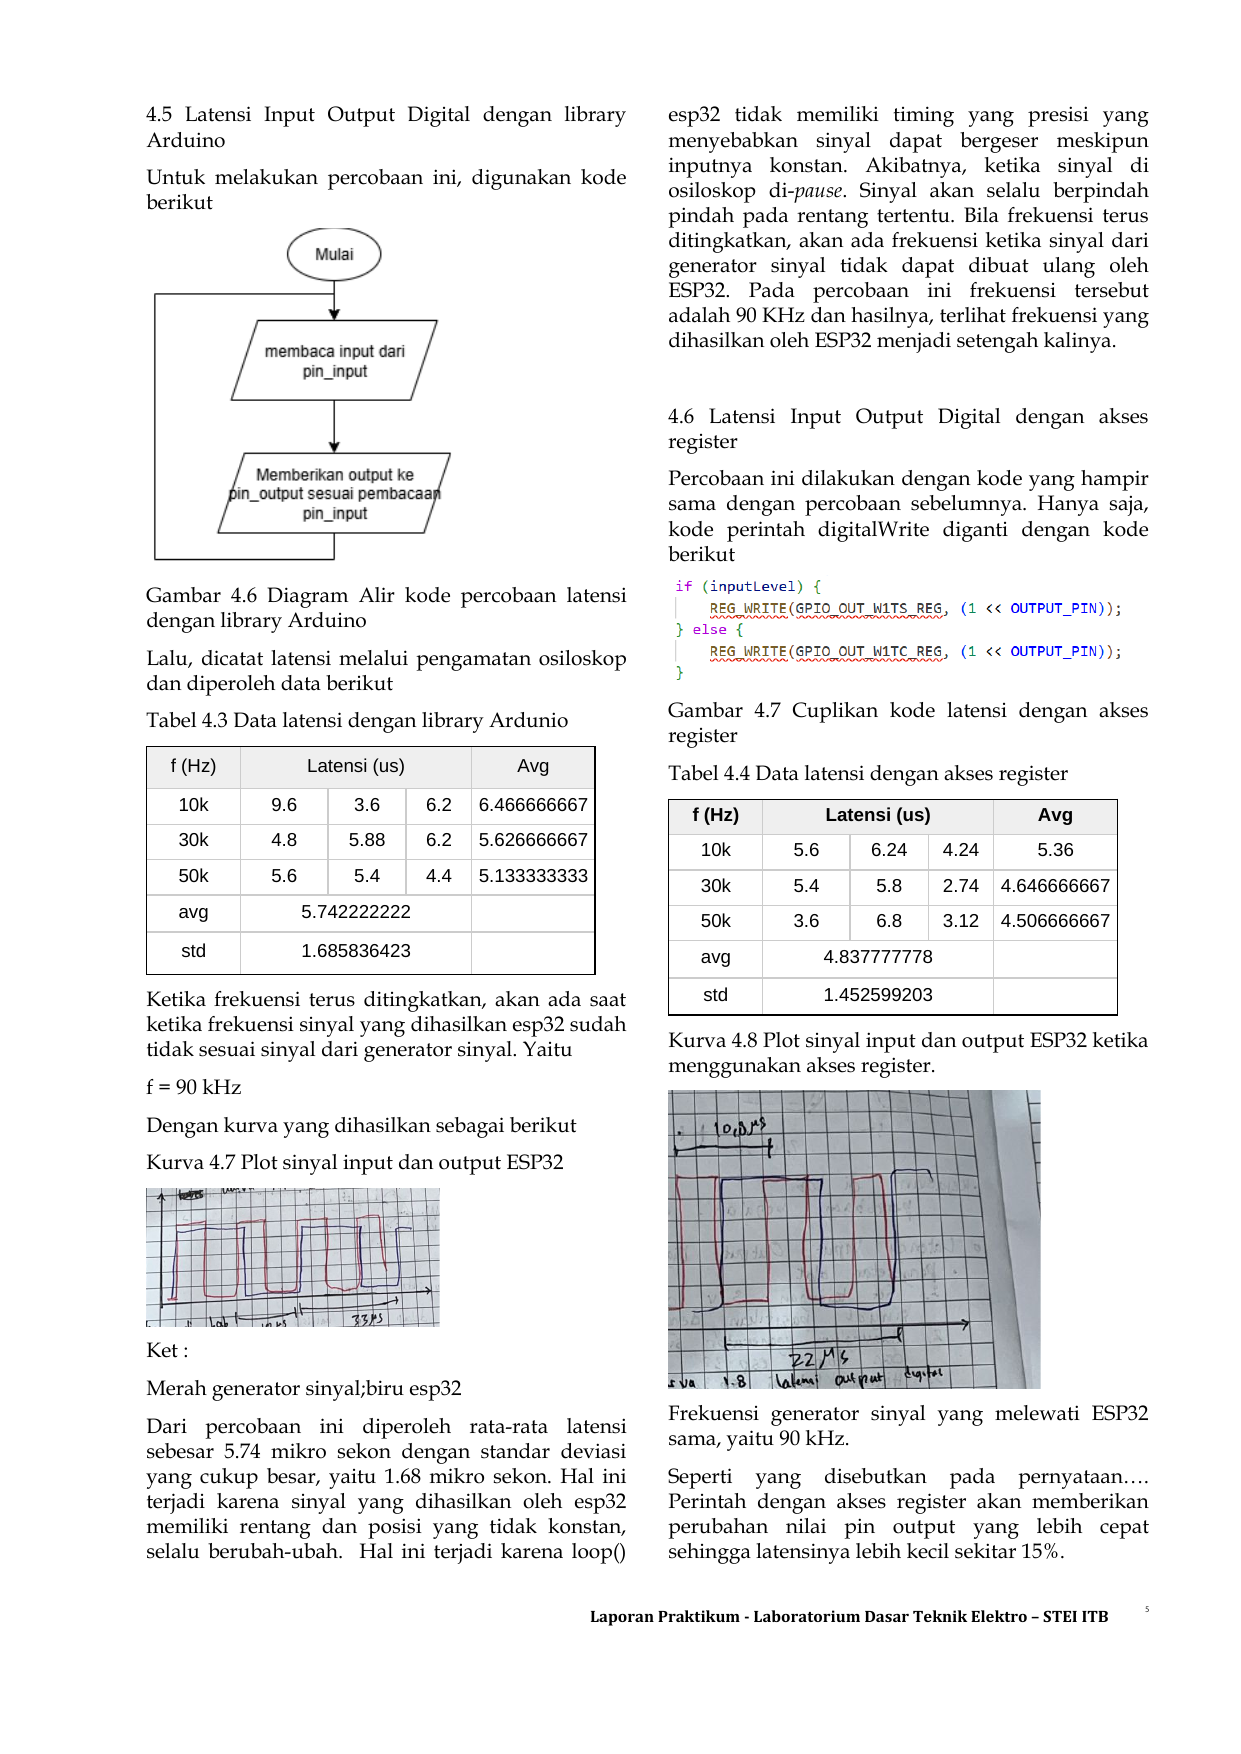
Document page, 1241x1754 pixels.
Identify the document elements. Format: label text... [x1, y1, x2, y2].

text Gambar 4.7 Cuplikan kode latensi dengan akses register [668, 698, 1149, 748]
picture [146, 1188, 440, 1327]
table_cell 5.6 [241, 860, 327, 894]
table_cell std [147, 933, 240, 974]
table_cell 5.742222222 [241, 896, 471, 931]
table_cell 4.506666667 [994, 906, 1117, 940]
text Frekuensi generator sinyal yang melewati ESP32 sama, yaitu 90 kHz. [668, 1401, 1149, 1451]
table_cell 3.12 [929, 906, 993, 940]
text f = 90 kHz [146, 1075, 627, 1100]
picture [146, 228, 452, 571]
table_cell 3.6 [763, 906, 849, 940]
table_cell 6.2 [407, 825, 471, 859]
table_cell 2.74 [929, 871, 993, 905]
table_cell avg [147, 896, 240, 931]
table_cell 5.8 [851, 871, 928, 905]
text Merah generator sinyal;biru esp32 [146, 1376, 627, 1401]
picture [668, 1090, 1041, 1389]
text Dengan kurva yang dihasilkan sebagai berikut [146, 1113, 627, 1138]
table_cell 4.24 [929, 835, 993, 869]
picture [668, 566, 1137, 686]
table_header Avg [994, 800, 1117, 834]
table_cell 4.837777778 [763, 941, 993, 977]
text Dari percobaan ini diperoleh rata-rata latensi sebesar 5.74 mikro sekon dengan standar deviasi yang cukup besar, yaitu 1.68 mikro sekon. Hal ini terjadi karena sinyal yang dihasilkan oleh esp32 memiliki rentang dan posisi yang tidak konstan, selalu berubah-ubah. Hal ini terjadi karena loop() esp32 tidak memiliki timing yang presisi yang menyebabkan sinyal dapat bergeser meskipun inputnya konstan. Akibatnya, ketika sinyal di osiloskop di-pause. Sinyal akan selalu berpindah pindah pada rentang tertentu. Bila frekuensi terus ditingkatkan, akan ada frekuensi ketika sinyal dari generator sinyal tidak dapat dibuat ulang oleh ESP32. Pada percobaan ini frekuensi tersebut adalah 90 KHz dan hasilnya, terlihat frekuensi yang dihasilkan oleh ESP32 menjadi setengah kalinya. [668, 103, 1149, 354]
table_cell 10k [147, 789, 240, 823]
table_cell std [669, 979, 762, 1014]
text Untuk melakukan percobaan ini, digunakan kode berikut [146, 165, 627, 216]
table_header Avg [472, 747, 594, 788]
table_cell 5.133333333 [472, 860, 594, 894]
table_cell 5.88 [329, 825, 405, 859]
table_cell 30k [669, 871, 762, 905]
table_cell 1.452599203 [763, 979, 993, 1014]
table_cell [472, 933, 594, 974]
table_cell 30k [147, 825, 240, 859]
table_cell 50k [669, 906, 762, 940]
table_cell 5.4 [763, 871, 849, 905]
table_cell 50k [147, 860, 240, 894]
table_cell 1.685836423 [241, 933, 471, 974]
table_cell [994, 979, 1117, 1014]
table_header f (Hz) [669, 800, 762, 834]
table_cell [994, 941, 1117, 977]
table_cell 5.4 [329, 860, 405, 894]
text Seperti yang disebutkan pada pernyataan…. Perintah dengan akses register akan memberikan perubahan nilai pin output yang lebih cepat sehingga latensinya lebih kecil sekitar 15%. [668, 1464, 1149, 1564]
text Dari percobaan ini diperoleh rata-rata latensi sebesar 5.74 mikro sekon dengan standar deviasi yang cukup besar, yaitu 1.68 mikro sekon. Hal ini terjadi karena sinyal yang dihasilkan oleh esp32 memiliki rentang dan posisi yang tidak konstan, selalu berubah-ubah. Hal ini terjadi karena loop() esp32 tidak memiliki timing yang presisi yang menyebabkan sinyal dapat bergeser meskipun inputnya konstan. Akibatnya, ketika sinyal di osiloskop di-pause. Sinyal akan selalu berpindah pindah pada rentang tertentu. Bila frekuensi terus ditingkatkan, akan ada frekuensi ketika sinyal dari generator sinyal tidak dapat dibuat ulang oleh ESP32. Pada percobaan ini frekuensi tersebut adalah 90 KHz dan hasilnya, terlihat frekuensi yang dihasilkan oleh ESP32 menjadi setengah kalinya. [146, 1414, 627, 1564]
table_cell 3.6 [329, 789, 405, 823]
table_header Latensi (us) [241, 747, 471, 788]
table_cell 6.24 [851, 835, 928, 869]
text Tabel 4.3 Data latensi dengan library Ardunio [146, 708, 627, 733]
text 4.5 Latensi Input Output Digital dengan library Arduino [146, 103, 627, 153]
table_header f (Hz) [147, 747, 240, 788]
text Tabel 4.4 Data latensi dengan akses register [668, 761, 1149, 786]
table_cell 10k [669, 835, 762, 869]
table_cell 6.2 [407, 789, 471, 823]
text Kurva 4.7 Plot sinyal input dan output ESP32 [146, 1150, 627, 1176]
table_cell 4.646666667 [994, 871, 1117, 905]
table_cell avg [669, 941, 762, 977]
table_cell 5.6 [763, 835, 849, 869]
table_cell 5.36 [994, 835, 1117, 869]
table_header Latensi (us) [763, 800, 993, 834]
text Kurva 4.8 Plot sinyal input dan output ESP32 ketika menggunakan akses register. [668, 1028, 1149, 1078]
table_cell 6.8 [851, 906, 928, 940]
text 4.6 Latensi Input Output Digital dengan akses register [668, 404, 1149, 454]
table_cell 9.6 [241, 789, 327, 823]
table_cell 4.4 [407, 860, 471, 894]
table_cell 4.8 [241, 825, 327, 859]
text Ket : [146, 1339, 627, 1364]
text Ketika frekuensi terus ditingkatkan, akan ada saat ketika frekuensi sinyal yang dihasilkan esp32 sudah tidak sesuai sinyal dari generator sinyal. Yaitu [146, 987, 627, 1063]
table_cell [472, 896, 594, 931]
table_cell 6.466666667 [472, 789, 594, 823]
text Lalu, dicatat latensi melalui pengamatan osiloskop dan diperoleh data berikut [146, 646, 627, 696]
text Gambar 4.6 Diagram Alir kode percobaan latensi dengan library Arduino [146, 583, 627, 633]
table_cell 5.626666667 [472, 825, 594, 859]
